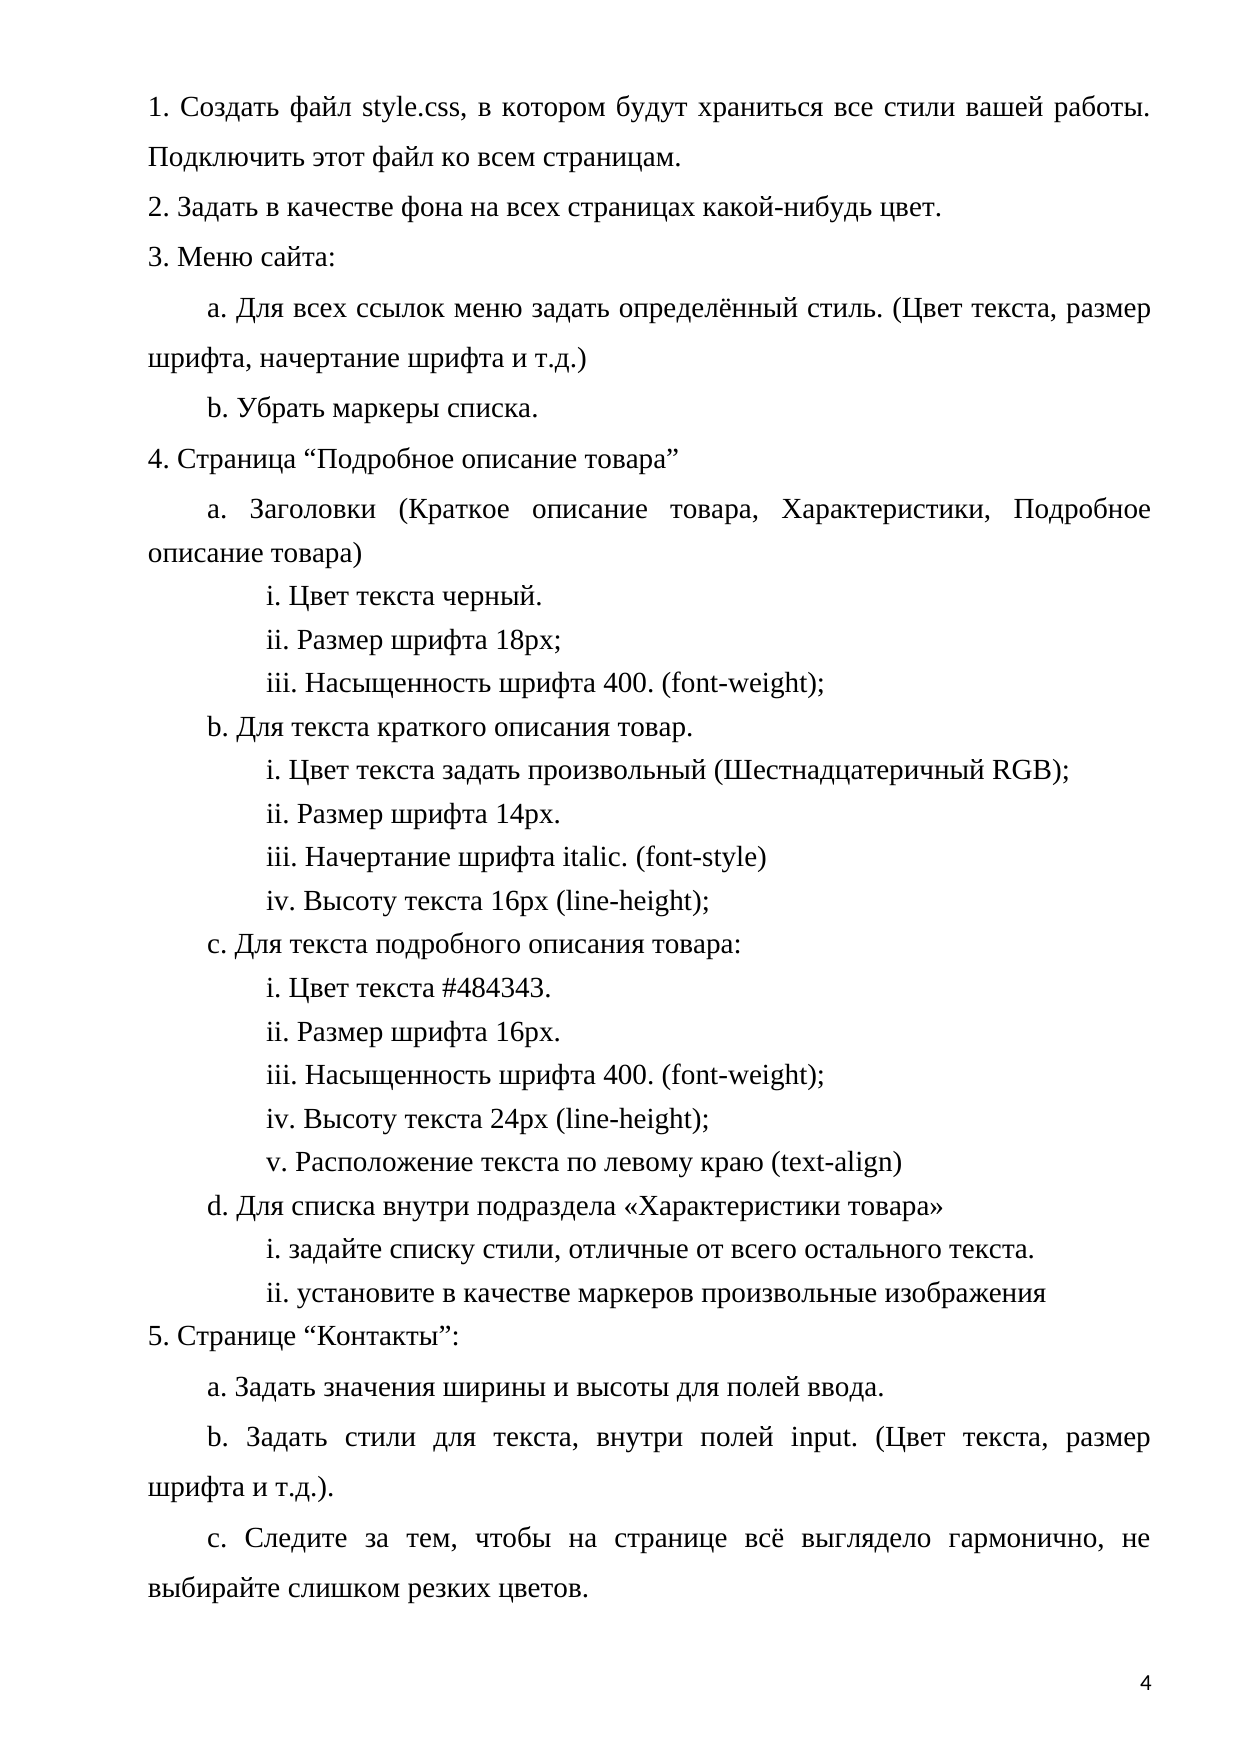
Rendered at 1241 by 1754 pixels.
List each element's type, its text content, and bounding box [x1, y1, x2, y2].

text ii. установите в качестве маркеров произвольные изображения [148, 1275, 1152, 1308]
text a. Задать значения ширины и высоты для полей ввода. [148, 1369, 1152, 1402]
text b. Для текста краткого описания товар. [148, 709, 1152, 742]
text i. задайте списку стили, отличные от всего остального текста. [148, 1231, 1152, 1265]
text ii. Размер шрифта 18px; [148, 622, 1152, 655]
text i. Цвет текста черный. [148, 578, 1152, 612]
text 5. Странице “Контакты”: [148, 1318, 1152, 1352]
text iv. Высоту текста 24px (line-height); [148, 1101, 1152, 1134]
text iii. Насыщенность шрифта 400. (font-weight); [148, 1057, 1152, 1091]
text i. Цвет текста #484343. [148, 970, 1152, 1004]
text ii. Размер шрифта 16px. [148, 1014, 1152, 1047]
text ii. Размер шрифта 14px. [148, 796, 1152, 829]
text b. Задать стили для текста, внутри полей input. (Цвет текста, размер шрифта и т.д.). [148, 1419, 1152, 1503]
text c. Следите за тем, чтобы на странице всё выглядело гармонично, не выбирайте слишком резких цветов. [148, 1520, 1152, 1603]
text d. Для списка внутри подраздела «Характеристики товара» [148, 1188, 1152, 1221]
text 2. Задать в качестве фона на всех страницах какой-нибудь цвет. [148, 189, 1152, 223]
text iii. Насыщенность шрифта 400. (font-weight); [148, 665, 1152, 699]
text a. Заголовки (Краткое описание товара, Характеристики, Подробное описание товара) [148, 491, 1152, 568]
text iii. Начертание шрифта italic. (font-style) [148, 839, 1152, 873]
text c. Для текста подробного описания товара: [148, 927, 1152, 960]
text iv. Высоту текста 16px (line-height); [148, 883, 1152, 917]
text 4. Страница “Подробное описание товара” [148, 441, 1152, 474]
text 3. Меню сайта: [148, 239, 1152, 273]
text a. Для всех ссылок меню задать определённый стиль. (Цвет текста, размер шрифта, начертание шрифта и т.д.) [148, 290, 1152, 374]
text i. Цвет текста задать произвольный (Шестнадцатеричный RGB); [148, 752, 1152, 786]
text 1. Создать файл style.css, в котором будут храниться все стили вашей работы. Подключить этот файл ко всем страницам. [148, 89, 1152, 172]
text b. Убрать маркеры списка. [148, 391, 1152, 424]
text v. Расположение текста по левому краю (text-align) [148, 1144, 1152, 1178]
